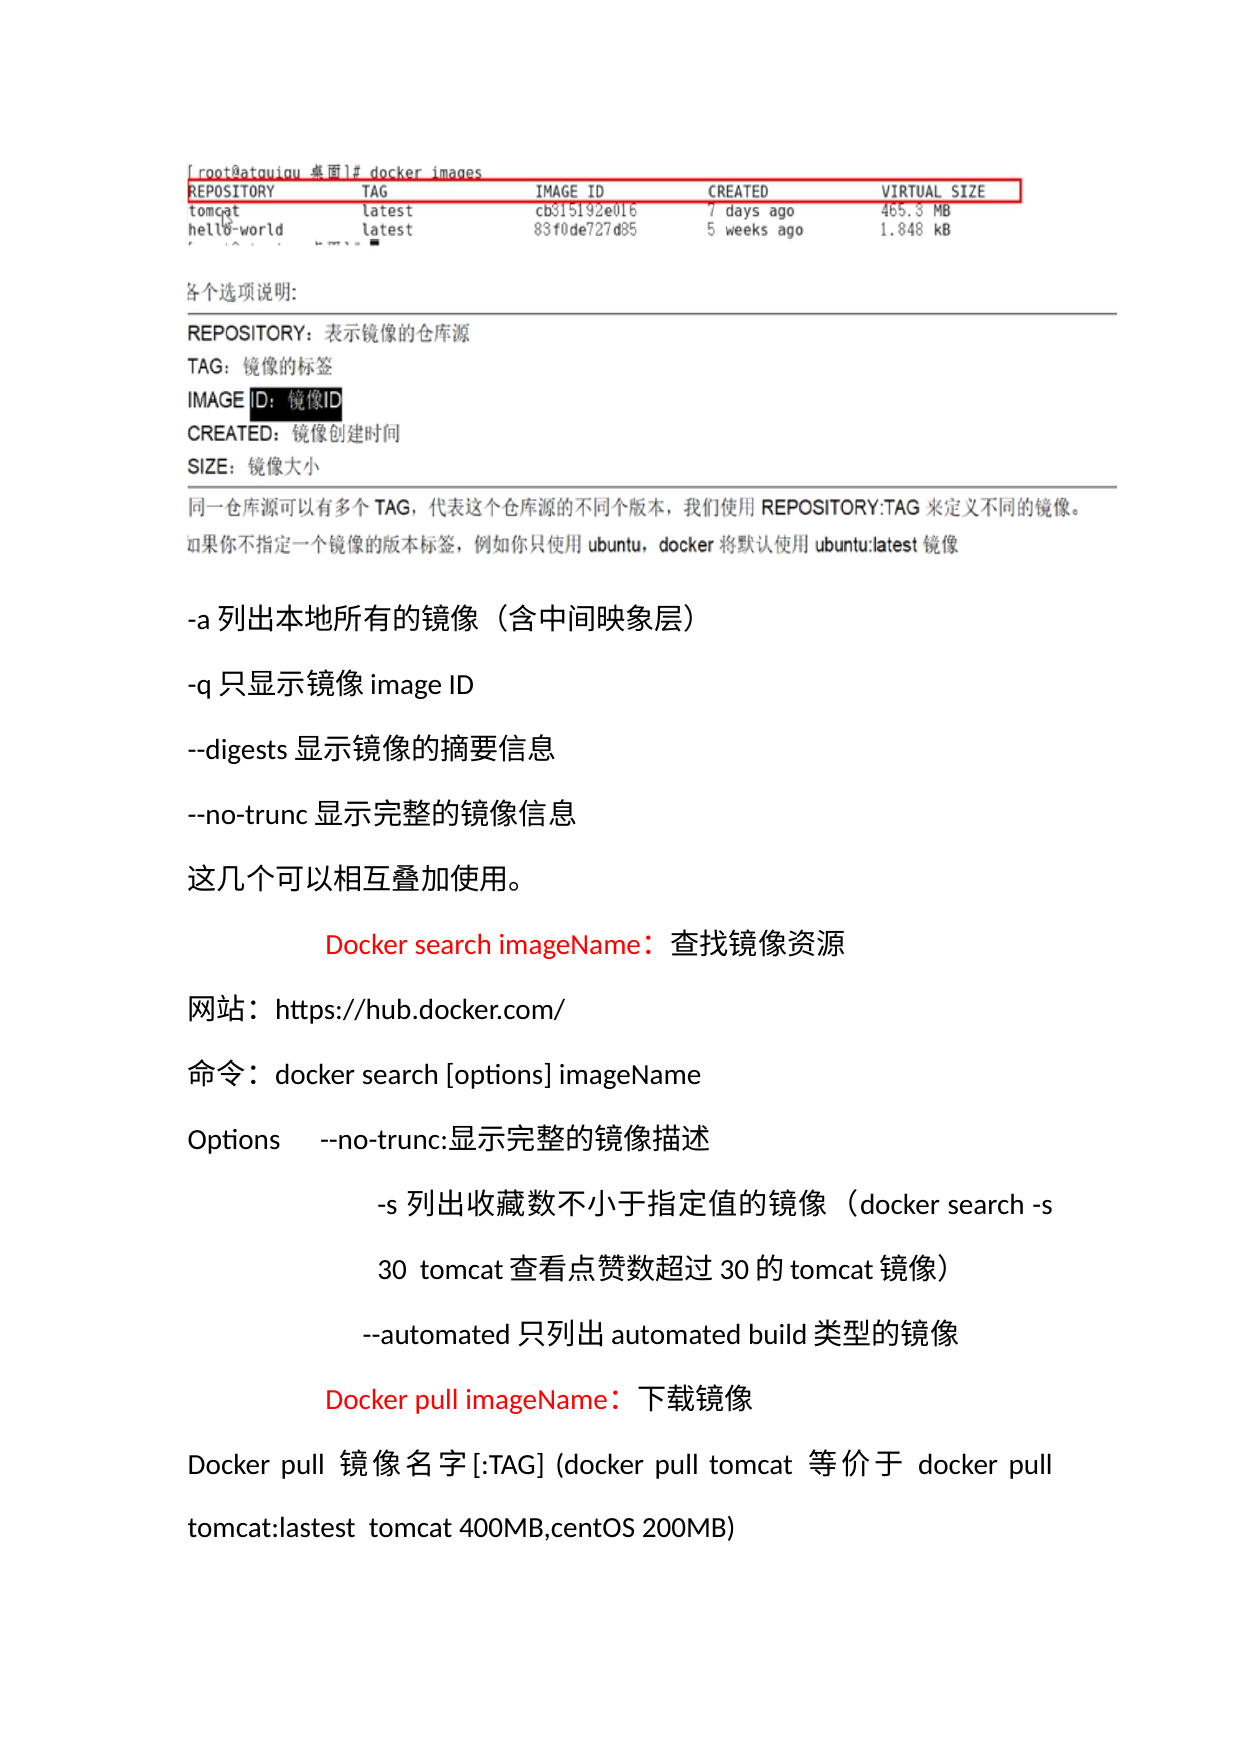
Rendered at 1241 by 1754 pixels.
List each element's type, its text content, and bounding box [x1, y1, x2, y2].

picture [187, 162, 1117, 560]
list 命令：docker search [options] imageName [187, 1039, 1053, 1104]
list Docker pull imageName：下载镜像 [275, 1364, 1053, 1429]
list --no-trunc 显示完整的镜像信息 [187, 779, 1053, 844]
list Docker pull 镜像名字[:TAG] (docker pull tomcat 等价于 docker pull tomcat:lastest tomcat 400MB,centOS 200MB) [187, 1429, 1053, 1559]
list Options --no-trunc:显示完整的镜像描述 [187, 1104, 1053, 1169]
list -a 列出本地所有的镜像（含中间映象层） [187, 584, 1053, 649]
list Docker search imageName：查找镜像资源 [275, 909, 1053, 974]
list -s 列出收藏数不小于指定值的镜像（docker search -s 30 tomcat查看点赞数超过30的tomcat镜像） [377, 1169, 1053, 1299]
list --digests 显示镜像的摘要信息 [187, 714, 1053, 779]
list --automated 只列出automated build类型的镜像 [319, 1299, 1053, 1364]
list 这几个可以相互叠加使用。 [187, 844, 1053, 909]
list -q 只显示镜像image ID [187, 649, 1053, 714]
list 网站：https://hub.docker.com/ [187, 974, 1053, 1039]
